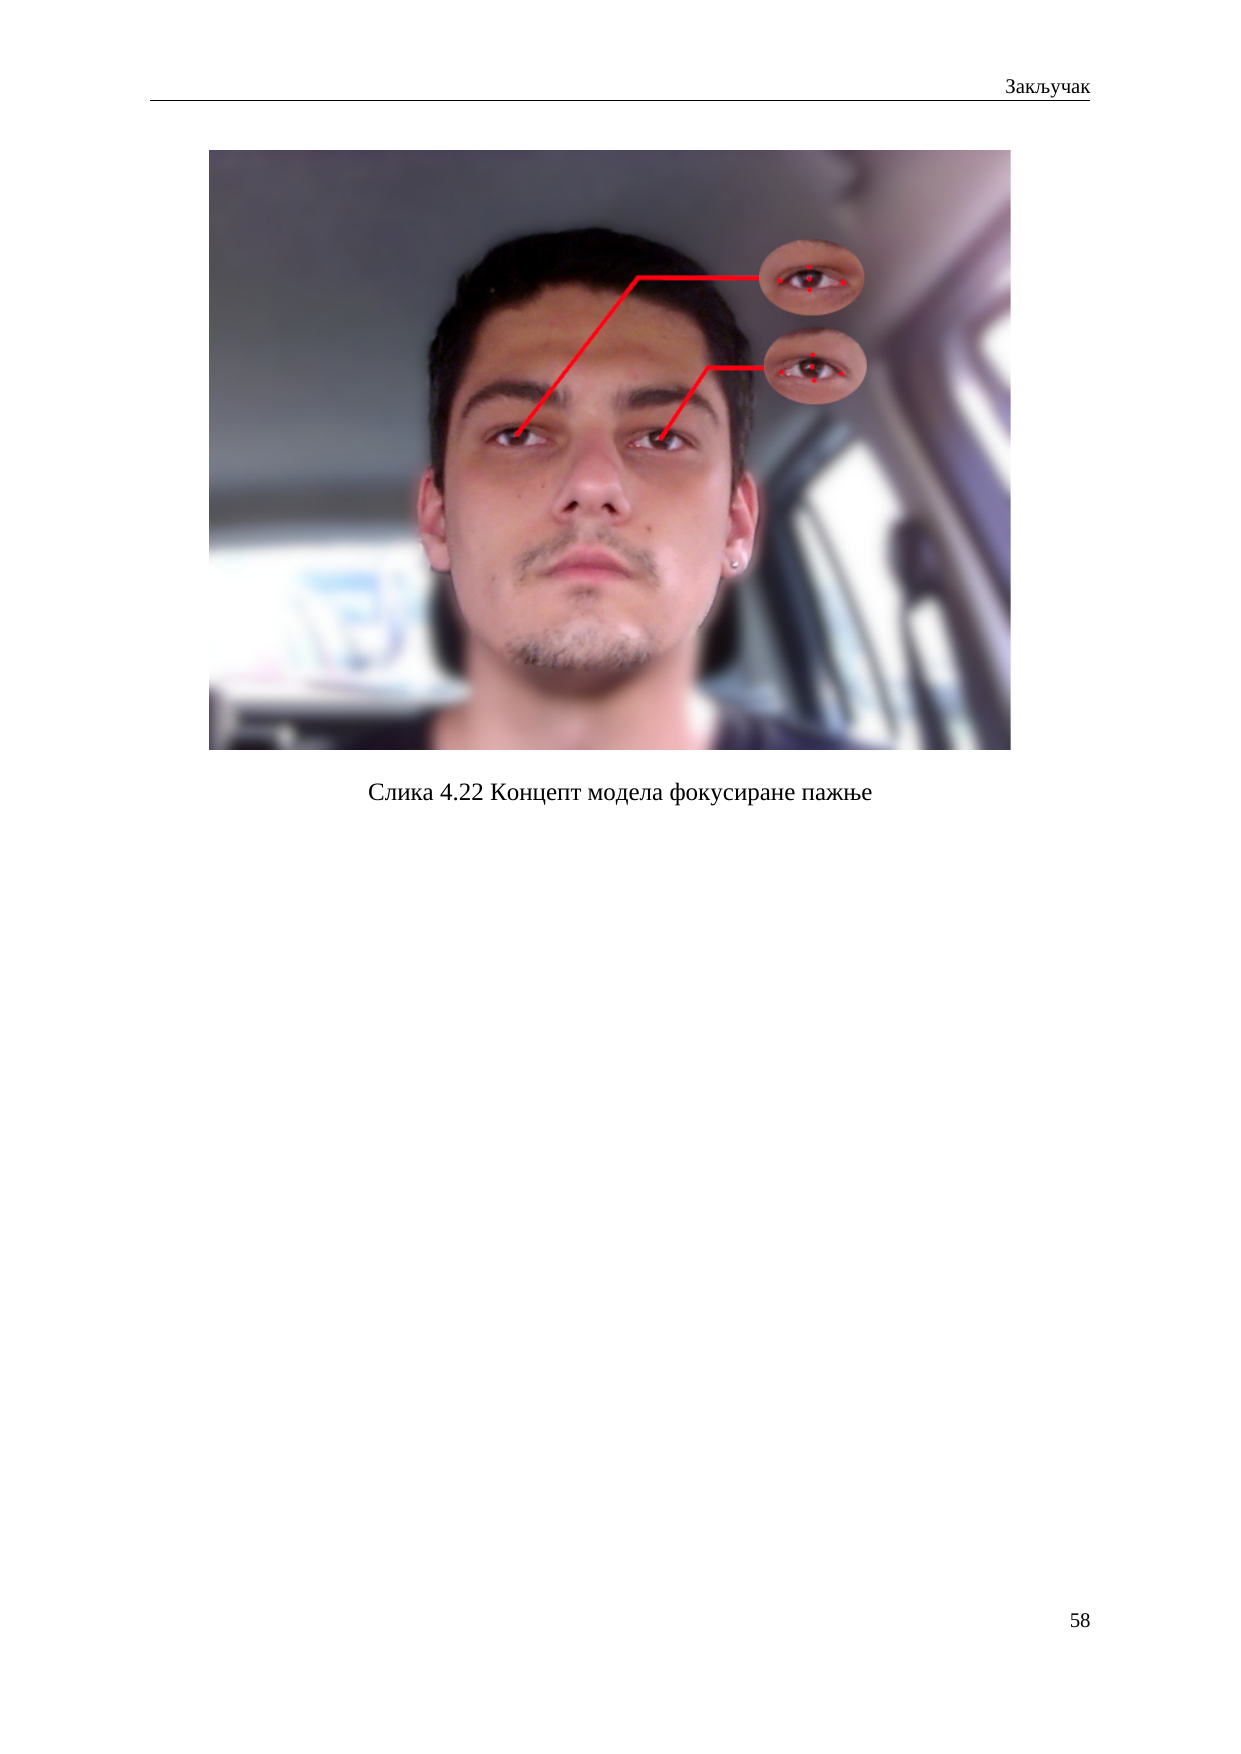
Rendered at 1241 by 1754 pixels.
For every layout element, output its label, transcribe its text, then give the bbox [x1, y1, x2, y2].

picture [209, 150, 1011, 750]
